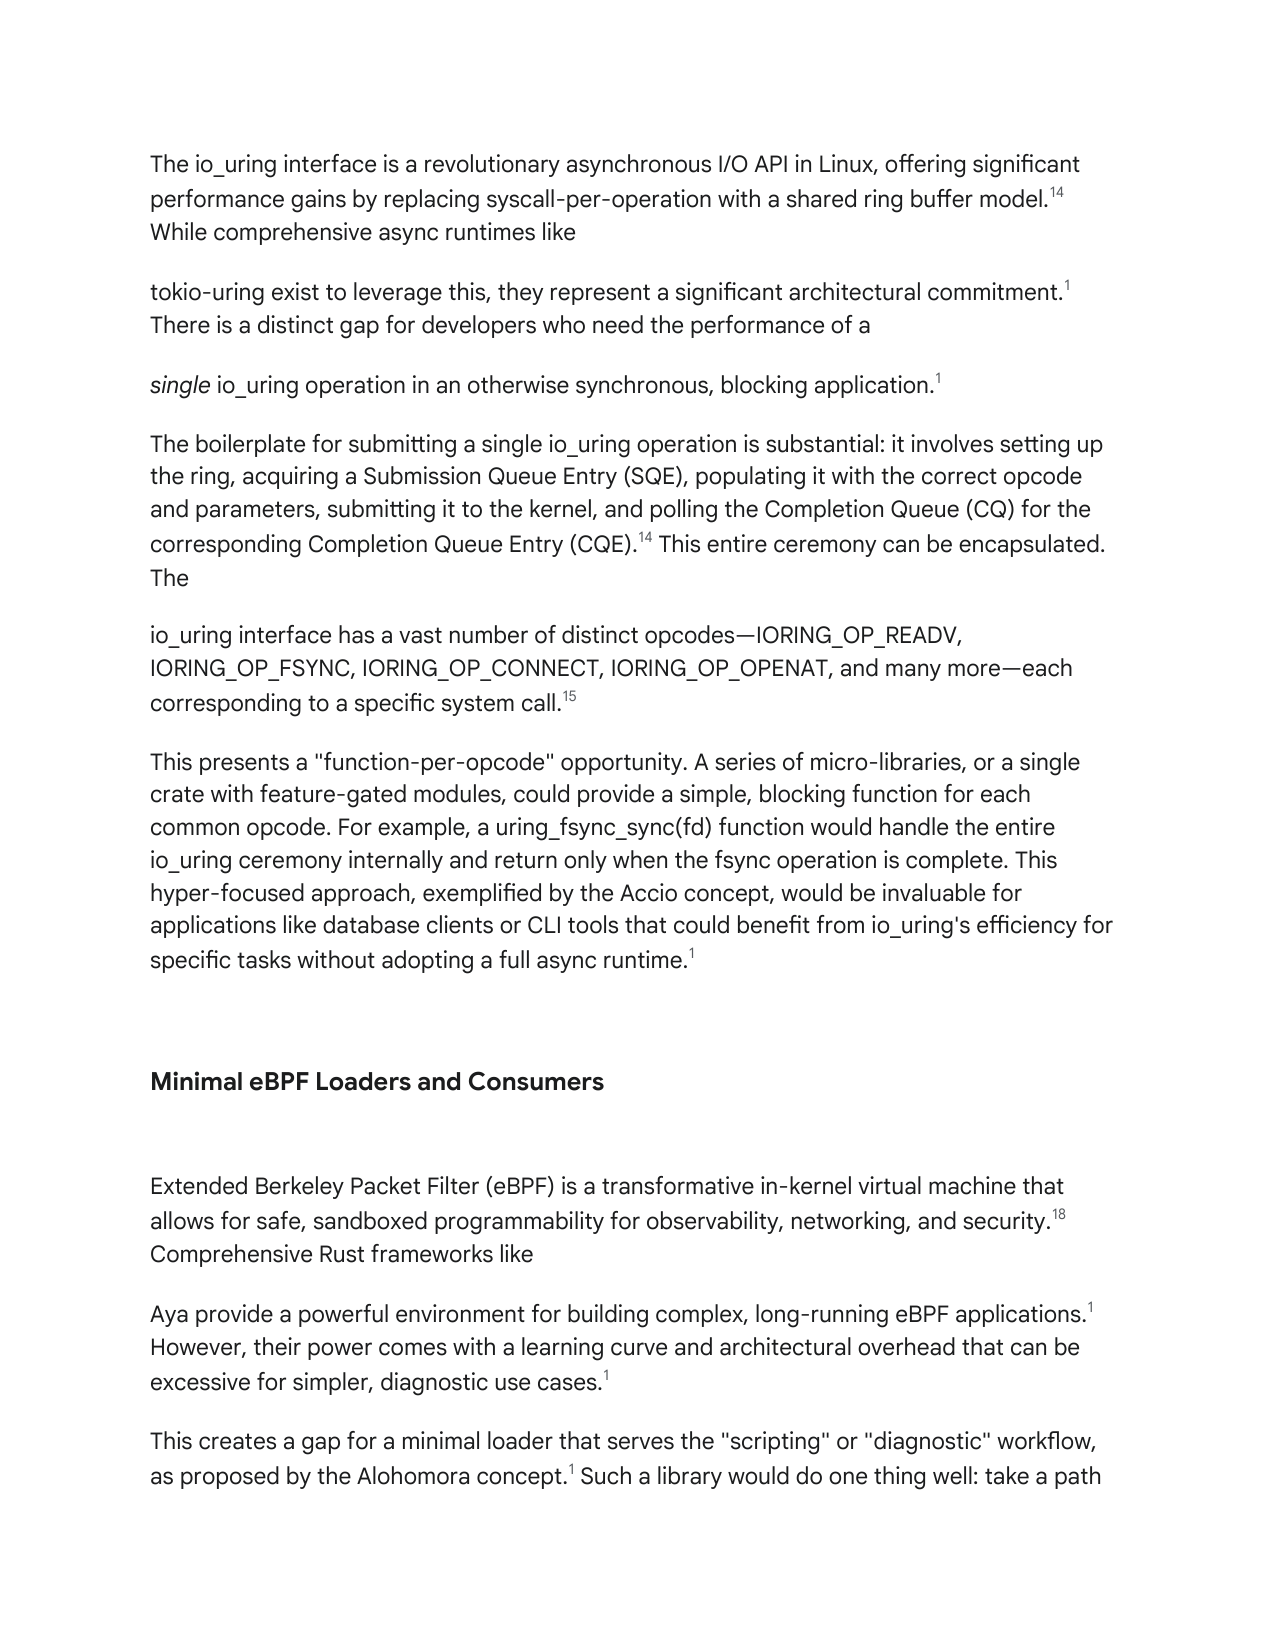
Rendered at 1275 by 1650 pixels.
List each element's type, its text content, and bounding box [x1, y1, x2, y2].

text Aya provide a powerful environment for building complex, long-running eBPF applications.1 However, their power comes with a learning curve and architectural overhead that can be excessive for simpler, diagnostic use cases.1 [150, 1298, 1125, 1398]
subtitle Minimal eBPF Loaders and Consumers [150, 1066, 1125, 1097]
text This presents a "function-per-opcode" opportunity. A series of micro-libraries, or a single crate with feature-gated modules, could provide a simple, blocking function for each common opcode. For example, a uring_fsync_sync(fd) function would handle the entire io_uring ceremony internally and return only when the fsync operation is complete. This hyper-focused approach, exemplified by the Accio concept, would be invaluable for applications like database clients or CLI tools that could benefit from io_uring's efficiency for specific tasks without adopting a full async runtime.1 [150, 748, 1125, 976]
text io_uring interface has a vast number of distinct opcodes—IORING_OP_READV, IORING_OP_FSYNC, IORING_OP_CONNECT, IORING_OP_OPENAT, and many more—each corresponding to a specific system call.15 [150, 621, 1125, 719]
text Extended Berkeley Packet Filter (eBPF) is a transformative in-kernel virtual machine that allows for safe, sandboxed programmability for observability, networking, and security.18 Comprehensive Rust frameworks like [150, 1172, 1125, 1269]
text single io_uring operation in an otherwise synchronous, blocking application.1 [150, 369, 1125, 401]
text tokio-uring exist to leverage this, they represent a significant architectural commitment.1 There is a distinct gap for developers who need the performance of a [150, 276, 1125, 340]
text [150, 1427, 1125, 1492]
text The io_uring interface is a revolutionary asynchronous I/O API in Linux, offering significant performance gains by replacing syscall-per-operation with a shared ring buffer model.14 While comprehensive async runtimes like [150, 150, 1125, 247]
text The boilerplate for submitting a single io_uring operation is substantial: it involves setting up the ring, acquiring a Submission Queue Entry (SQE), populating it with the correct opcode and parameters, submitting it to the kernel, and polling the Completion Queue (CQ) for the corresponding Completion Queue Entry (CQE).14 This entire ceremony can be encapsulated. The [150, 430, 1125, 592]
